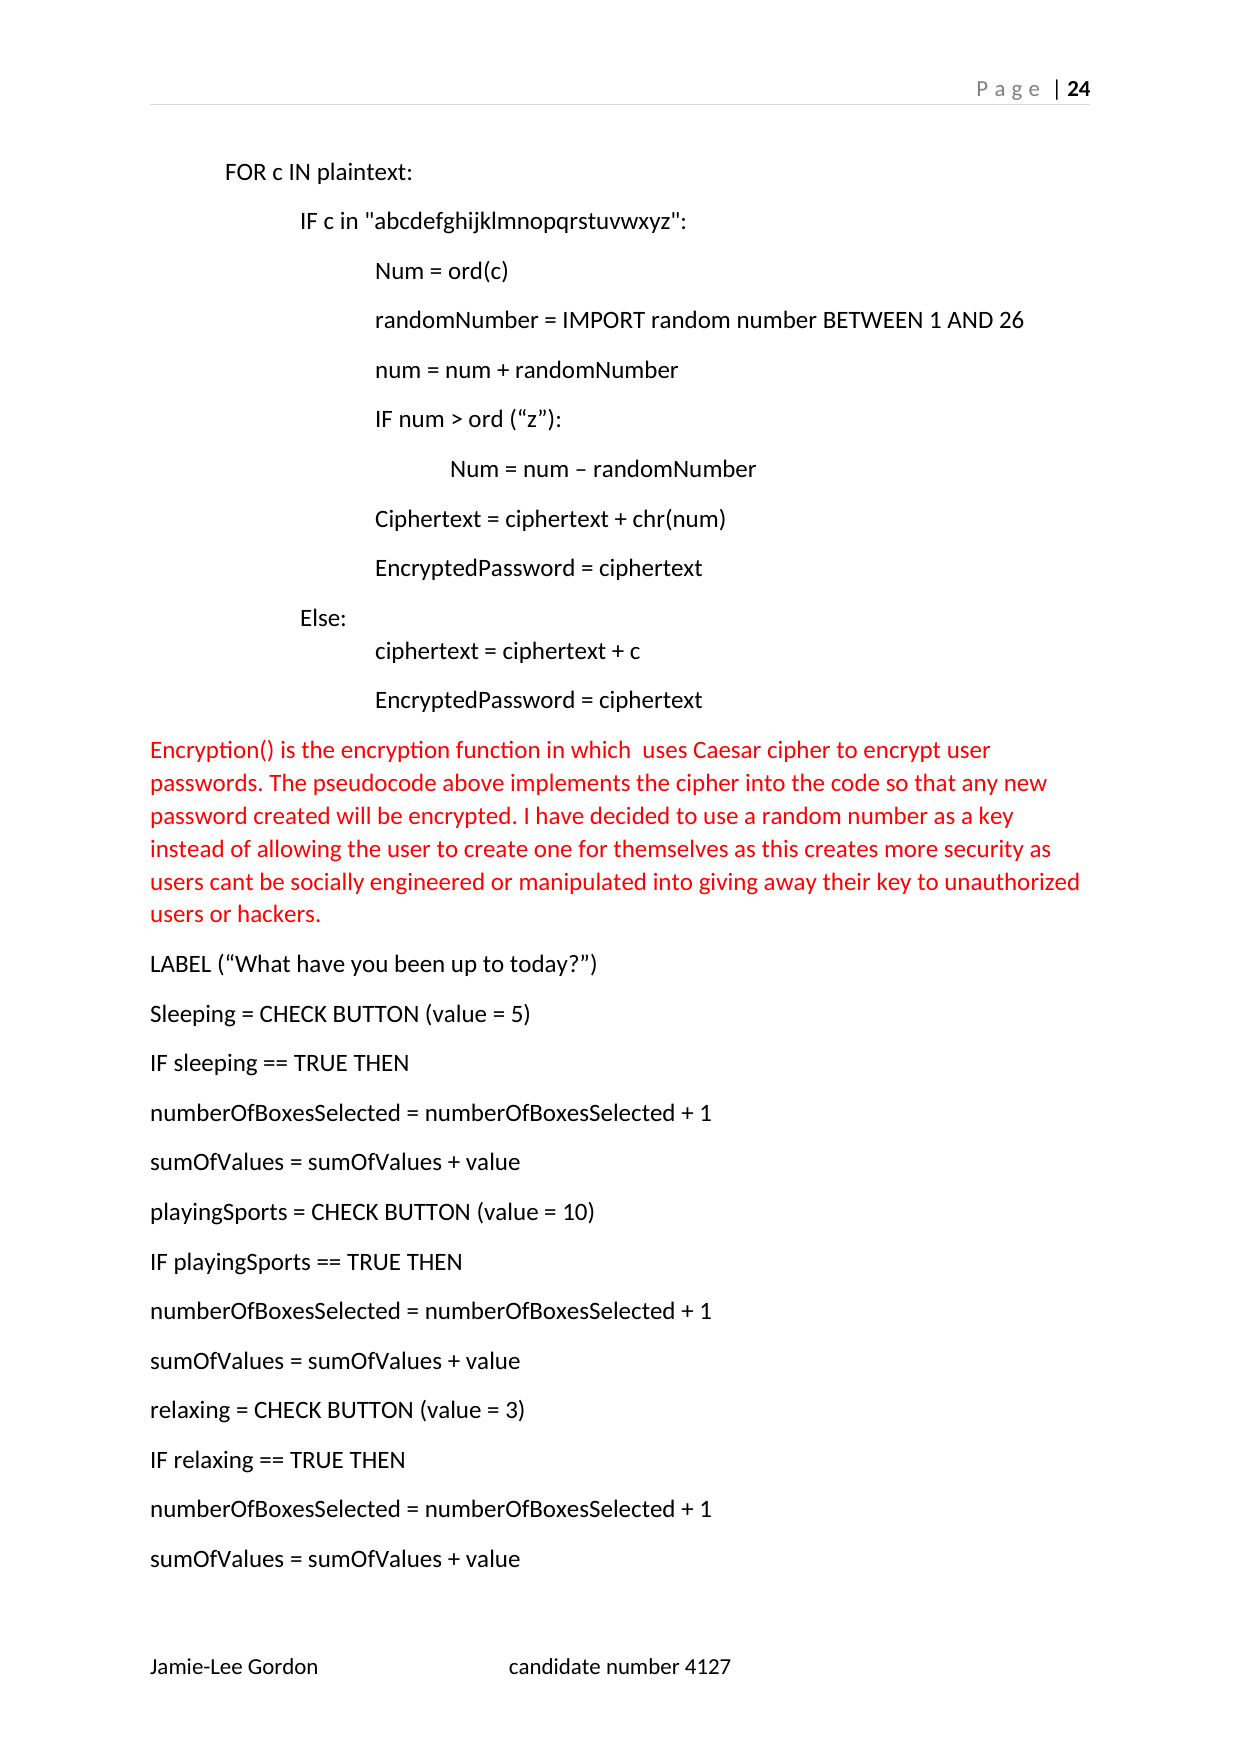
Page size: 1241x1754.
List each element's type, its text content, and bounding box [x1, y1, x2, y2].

text FOR c IN plaintext: [150, 156, 1090, 186]
text LABEL (“What have you been up to today?”) [150, 948, 1090, 979]
text EncryptedPassword = ciphertext [150, 684, 1090, 715]
text Sleeping = CHECK BUTTON (value = 5) [150, 998, 1090, 1028]
text randomNumber = IMPORT random number BETWEEN 1 AND 26 [150, 304, 1090, 335]
text Encryption() is the encryption function in which uses Caesar cipher to encrypt user passwords. The pseudocode above implements the cipher into the code so that any new password created will be encrypted. I have decided to use a random number as a key instead of allowing the user to create one for themselves as this creates more security as users cant be socially engineered or manipulated into giving away their key to unauthorized users or hackers. [150, 734, 1090, 929]
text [150, 1494, 1090, 1524]
text Num = ord(c) [150, 255, 1090, 285]
text Ciphertext = ciphertext + chr(num) [150, 503, 1090, 533]
text EncryptedPassword = ciphertext [150, 552, 1090, 583]
text Else: ciphertext = ciphertext + c [150, 602, 1090, 665]
text sumOfValues = sumOfValues + value [150, 1345, 1090, 1375]
text playingSports = CHECK BUTTON (value = 10) [150, 1196, 1090, 1227]
text sumOfValues = sumOfValues + value [150, 1543, 1090, 1574]
text IF playingSports == TRUE THEN [150, 1246, 1090, 1276]
text IF relaxing == TRUE THEN [150, 1444, 1090, 1474]
text Num = num – randomNumber [150, 453, 1090, 484]
text IF sleeping == TRUE THEN [150, 1047, 1090, 1078]
text numberOfBoxesSelected = numberOfBoxesSelected + 1 [150, 1097, 1090, 1127]
text relaxing = CHECK BUTTON (value = 3) [150, 1394, 1090, 1425]
text sumOfValues = sumOfValues + value [150, 1147, 1090, 1177]
text IF c in "abcdefghijklmnopqrstuvwxyz": [150, 205, 1090, 236]
text num = num + randomNumber [150, 354, 1090, 384]
text IF num > ord (“z”): [150, 404, 1090, 434]
text numberOfBoxesSelected = numberOfBoxesSelected + 1 [150, 1295, 1090, 1326]
